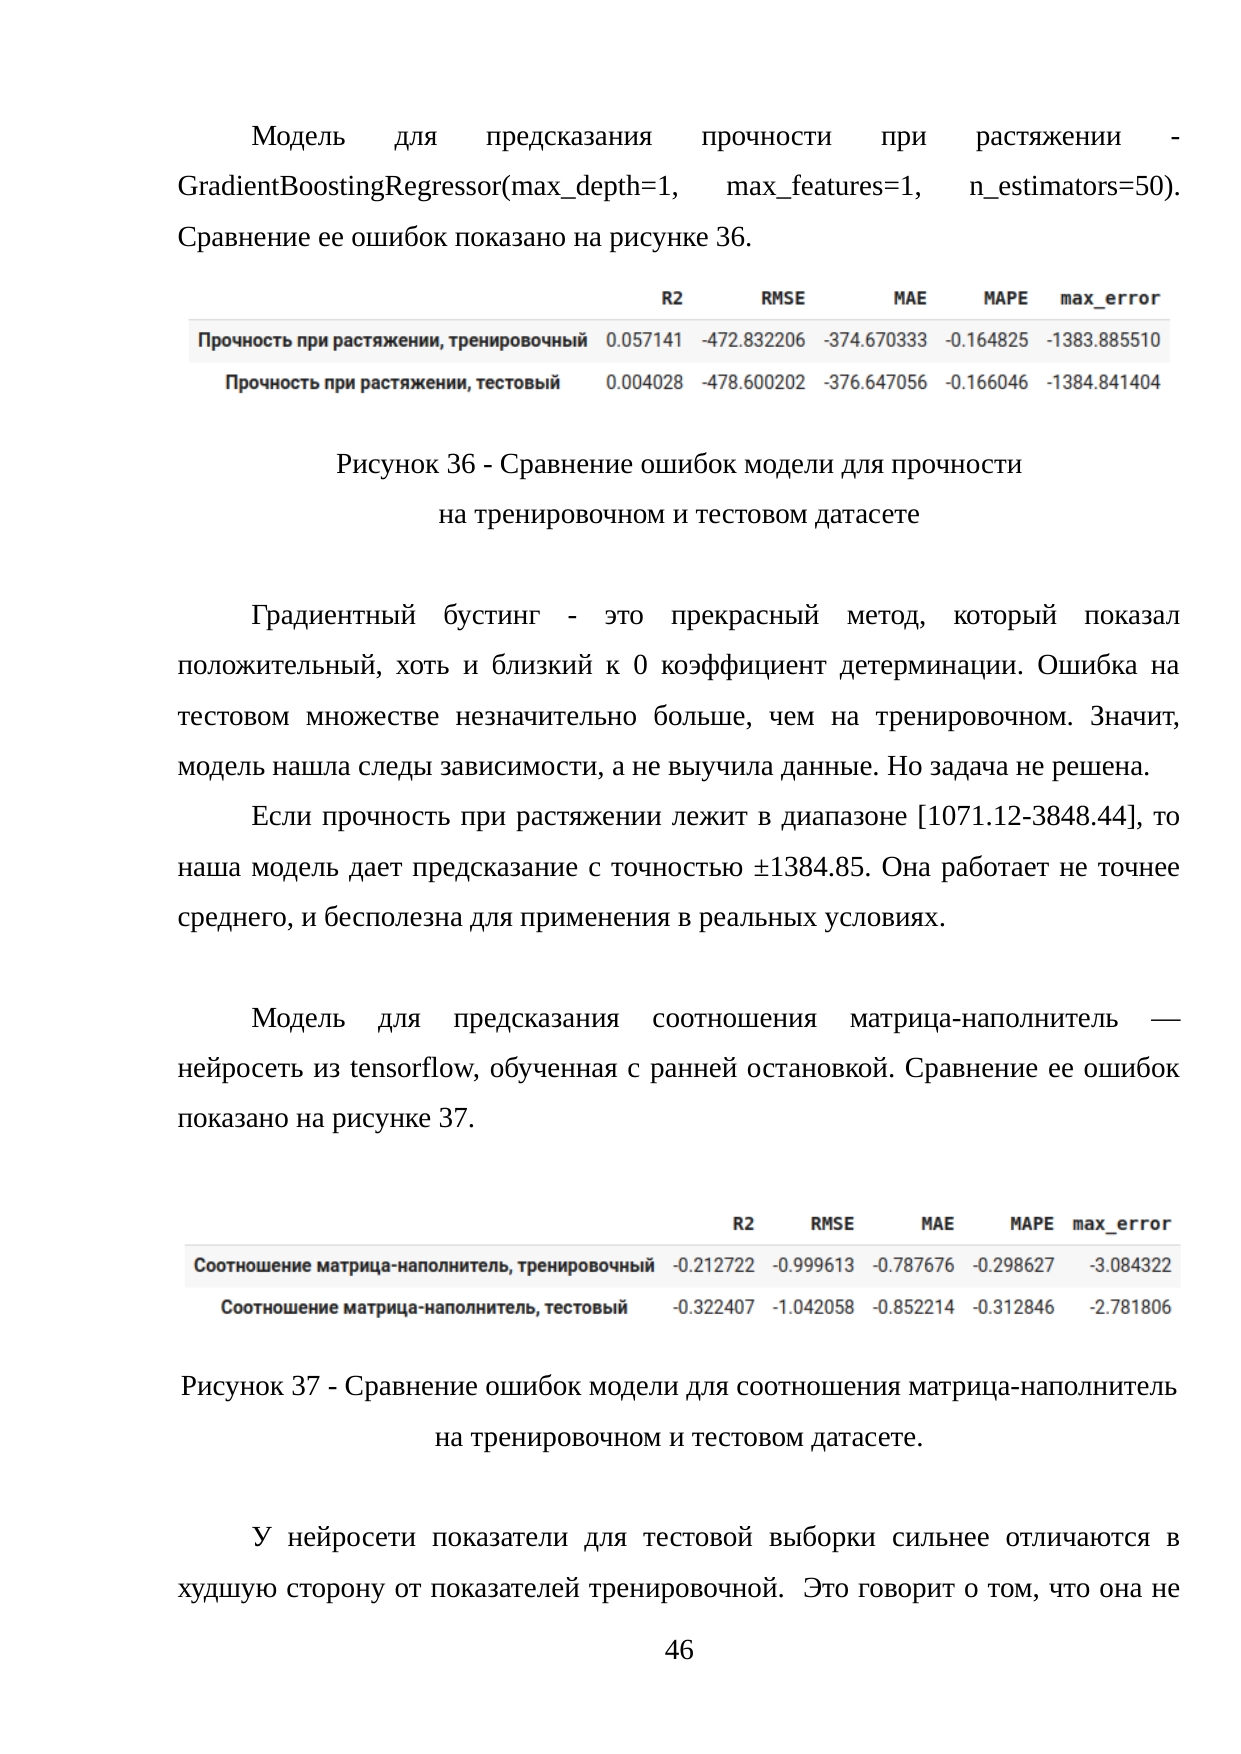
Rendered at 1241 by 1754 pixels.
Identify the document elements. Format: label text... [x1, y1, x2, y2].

text Модель для предсказания прочности при растяжении -GradientBoostingRegressor(max_depth=1, max_features=1, n_estimators=50). Сравнение ее ошибок показано на рисунке 36. [177, 118, 1181, 252]
text на тренировочном и тестовом датасете. [177, 1419, 1181, 1452]
text Модель для предсказания соотношения матрица-наполнитель — нейросеть из tensorflow, обученная с ранней остановкой. Сравнение ее ошибок показано на рисунке 37. [177, 1000, 1181, 1134]
picture [177, 1201, 1182, 1335]
picture [177, 269, 1182, 413]
text на тренировочном и тестовом датасете [177, 497, 1181, 530]
text Рисунок 36 - Сравнение ошибок модели для прочности [177, 413, 1181, 480]
text Градиентный бустинг - это прекрасный метод, который показал положительный, хоть и близкий к 0 коэффициент детерминации. Ошибка на тестовом множестве незначительно больше, чем на тренировочном. Значит, модель нашла следы зависимости, а не выучила данные. Но задача не решена. [177, 597, 1181, 782]
text Рисунок 37 - Сравнение ошибок модели для соотношения матрица-наполнитель [177, 1335, 1181, 1402]
text Если прочность при растяжении лежит в диапазоне [1071.12-3848.44], то наша модель дает предсказание с точностью ±1384.85. Она работает не точнее среднего, и бесполезна для применения в реальных условиях. [177, 798, 1181, 933]
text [177, 1519, 1181, 1603]
